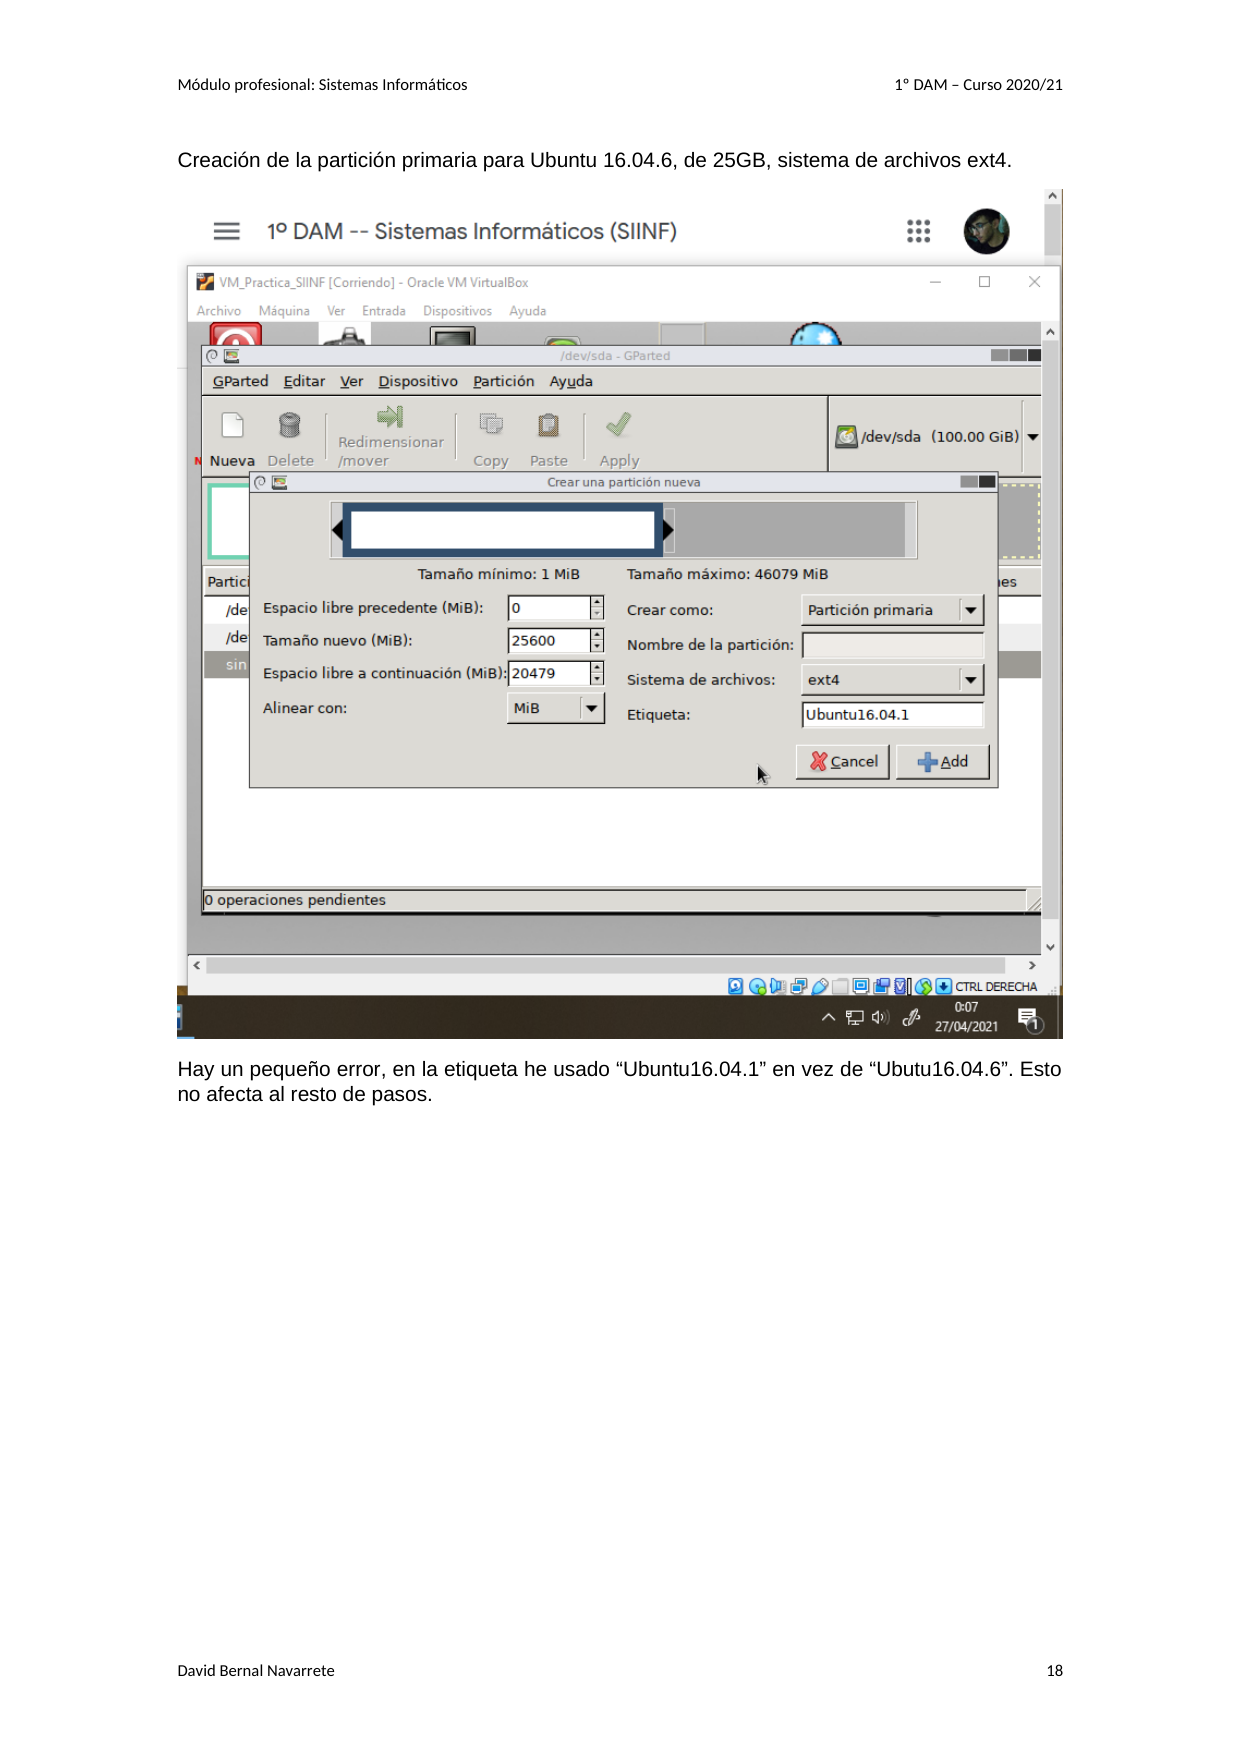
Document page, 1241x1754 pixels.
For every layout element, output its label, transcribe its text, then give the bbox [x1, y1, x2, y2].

picture [177, 189, 1063, 1039]
text Hay un pequeño error, en la etiqueta he usado “Ubuntu16.04.1” en vez de “Ubutu16.04.6”. Esto no afecta al resto de pasos. [177, 1057, 1063, 1106]
text Creación de la partición primaria para Ubuntu 16.04.6, de 25GB, sistema de archivos ext4. [177, 148, 1063, 172]
